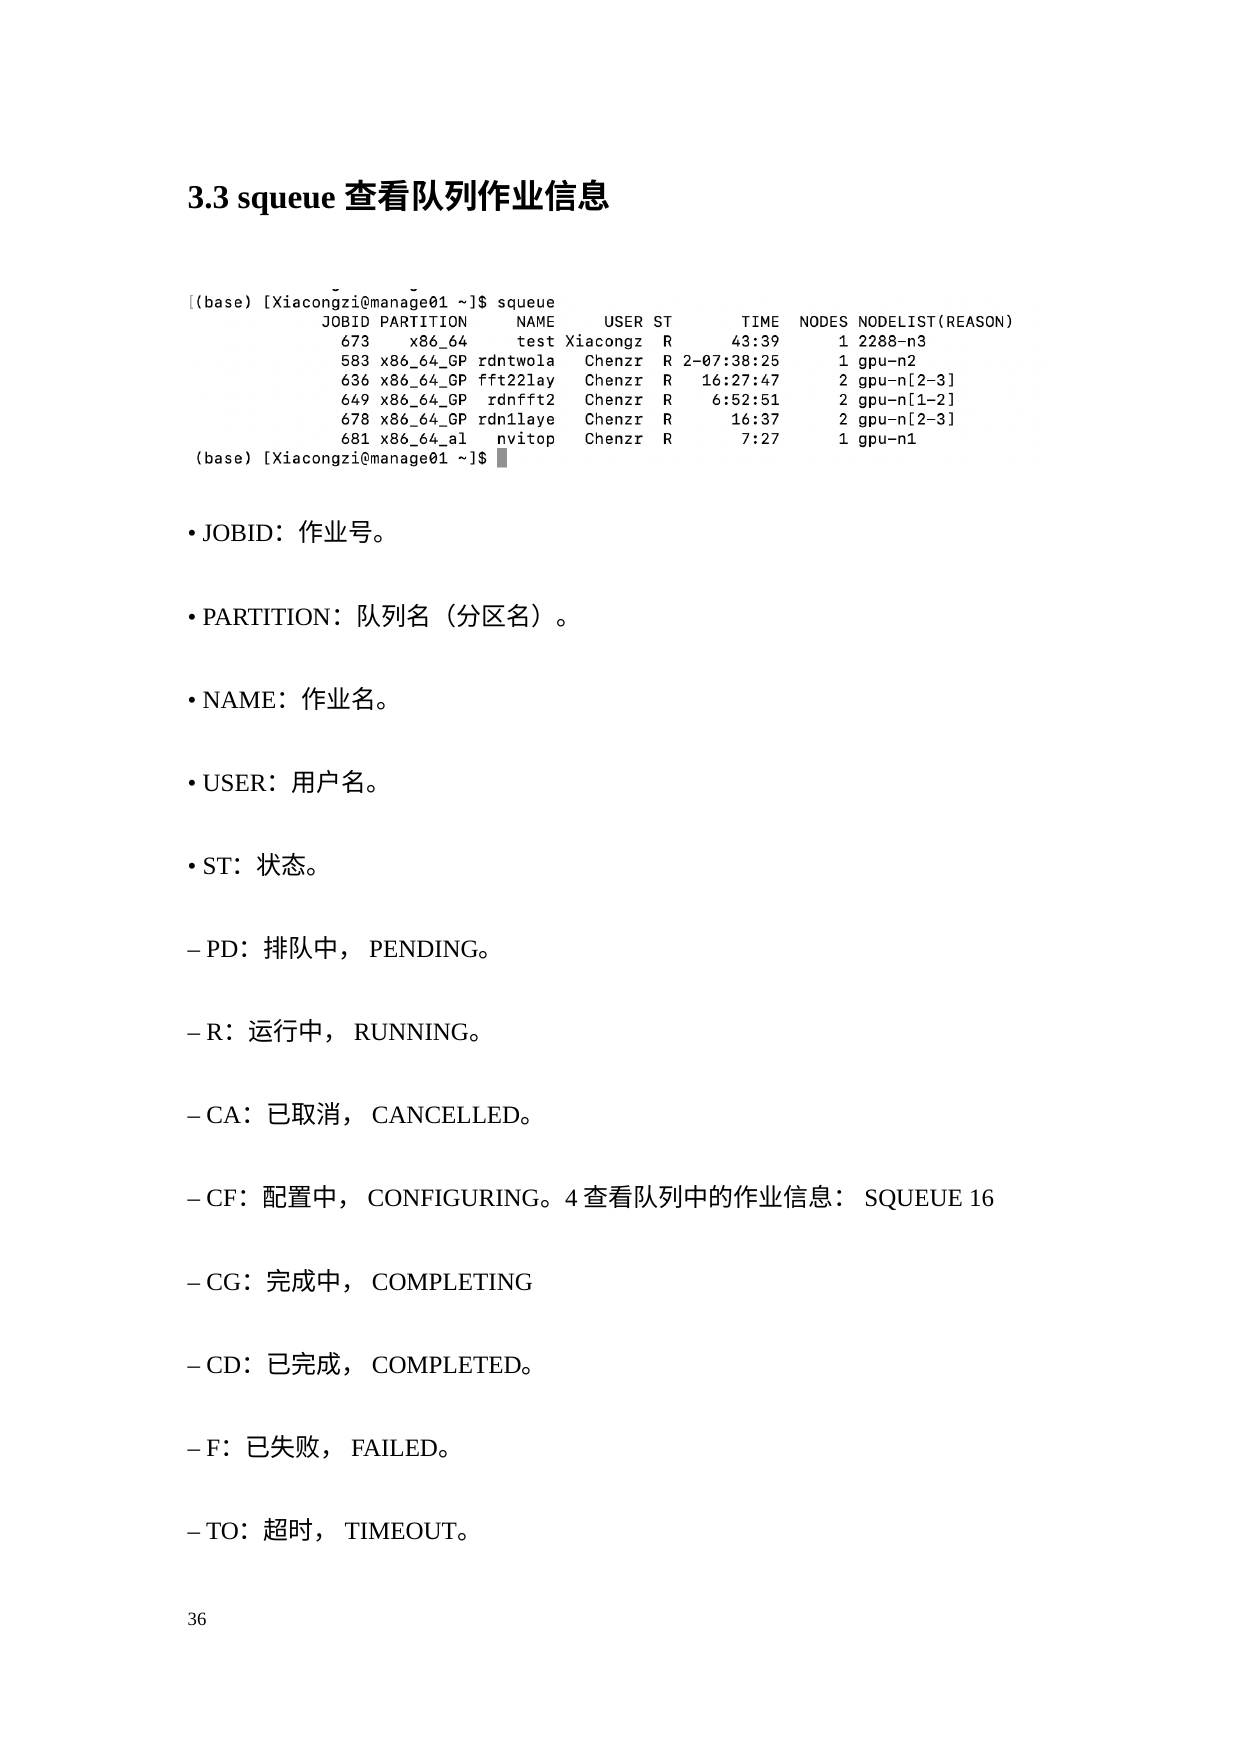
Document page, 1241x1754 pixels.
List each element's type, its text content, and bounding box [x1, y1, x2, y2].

subtitle 3.3 squeue 查看队列作业信息 [187, 162, 1053, 227]
text • JOBID：作业号。 [187, 498, 1053, 563]
text – R：运行中， RUNNING。 [187, 997, 1053, 1062]
text • USER：用户名。 [187, 748, 1053, 813]
text – TO：超时， TIMEOUT。 [187, 1496, 1053, 1561]
text – CG：完成中， COMPLETING [187, 1247, 1053, 1312]
text • NAME：作业名。 [187, 665, 1053, 730]
text – F：已失败， FAILED。 [187, 1413, 1053, 1478]
text – CD：已完成， COMPLETED。 [187, 1330, 1053, 1395]
text • ST：状态。 [187, 831, 1053, 896]
text – CA：已取消， CANCELLED。 [187, 1080, 1053, 1145]
text • PARTITION：队列名（分区名）。 [187, 582, 1053, 647]
text – CF：配置中， CONFIGURING。4 查看队列中的作业信息： SQUEUE 16 [187, 1163, 1053, 1228]
picture [187, 289, 1053, 477]
text – PD：排队中， PENDING。 [187, 914, 1053, 979]
